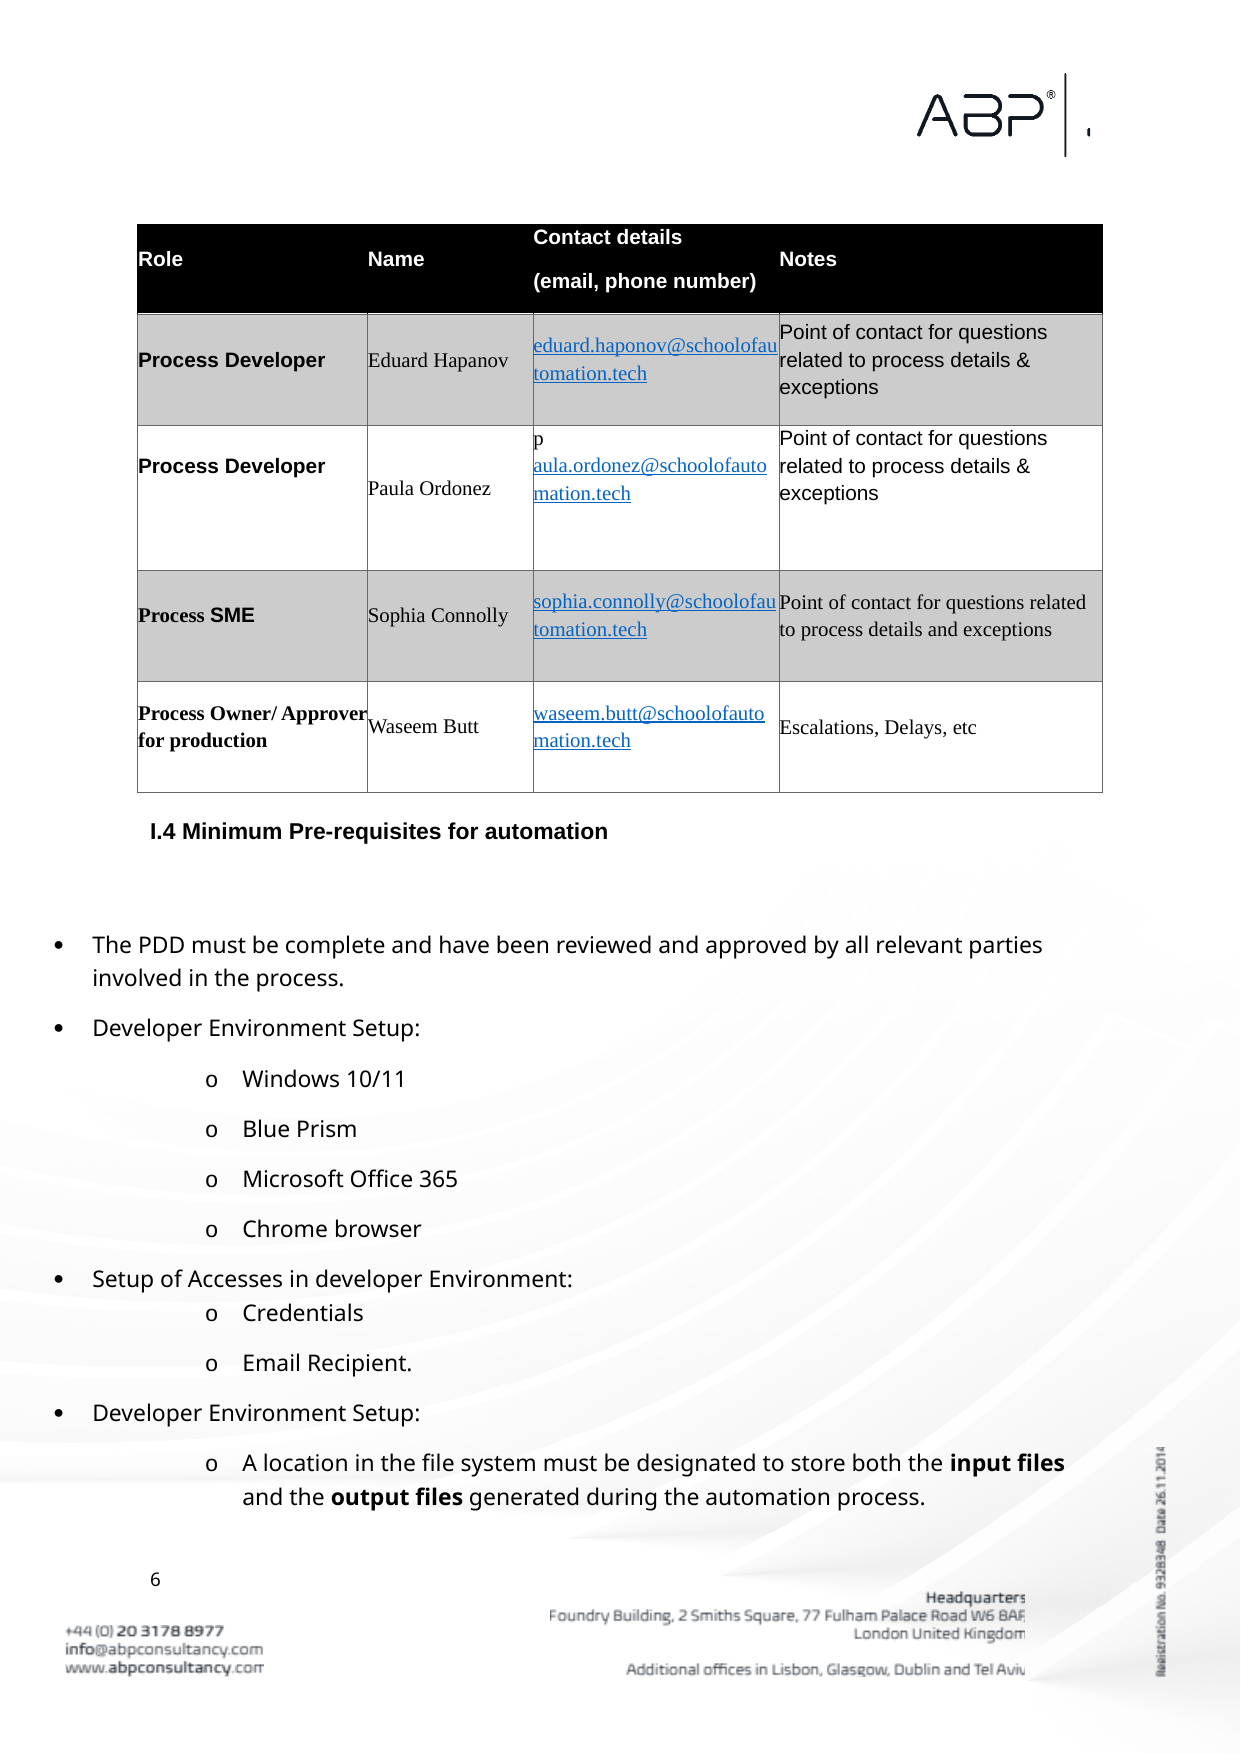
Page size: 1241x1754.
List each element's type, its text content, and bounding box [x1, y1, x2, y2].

table_cell Waseem Butt [368, 682, 533, 792]
table_cell Process Developer [138, 315, 367, 425]
table_cell Process Developer [138, 426, 367, 569]
table_header Name [368, 225, 533, 313]
table_header Role [138, 225, 367, 313]
table_cell Escalations, Delays, etc [780, 682, 1102, 792]
list Developer Environment Setup: [54, 1012, 1092, 1044]
table_header Notes [780, 225, 1102, 313]
list Setup of Accesses in developer Environment: [54, 1263, 1092, 1294]
table_header Contact details (email, phone number) [534, 225, 779, 313]
list Developer Environment Setup: [54, 1397, 1092, 1428]
picture [0, 2, 1241, 1754]
table_cell Point of contact for questions related to process details & exceptions [780, 426, 1102, 569]
table_cell Paula Ordonez [368, 426, 533, 569]
table_cell sophia.connolly@schoolofautomation.tech [534, 571, 779, 681]
table_cell waseem.butt@schoolofautomation.tech [534, 682, 779, 792]
list Chrome browser [204, 1213, 1092, 1244]
table_cell Eduard Hapanov [368, 315, 533, 425]
list The PDD must be complete and have been reviewed and approved by all relevant parties involved in the process. [54, 929, 1090, 993]
table_cell Process SME [138, 571, 367, 681]
list Microsoft Office 365 [204, 1163, 1092, 1194]
list Windows 10/11 [204, 1062, 1092, 1094]
list Credentials [204, 1297, 1092, 1328]
subtitle I.4 Minimum Pre-requisites for automation [150, 818, 1090, 844]
table_cell Process Owner/ Approver for production [138, 682, 367, 792]
list A location in the file system must be designated to store both the input files and the output files generated during the automation process. [204, 1447, 1092, 1512]
table_cell Point of contact for questions related to process details and exceptions [780, 571, 1102, 681]
list Blue Prism [204, 1113, 1092, 1144]
table_cell Sophia Connolly [368, 571, 533, 681]
table_cell paula.ordonez@schoolofautomation.tech [534, 426, 779, 569]
table_cell Point of contact for questions related to process details & exceptions [780, 315, 1102, 425]
table_cell eduard.haponov@schoolofautomation.tech [534, 315, 779, 425]
list Email Recipient. [204, 1347, 1092, 1378]
